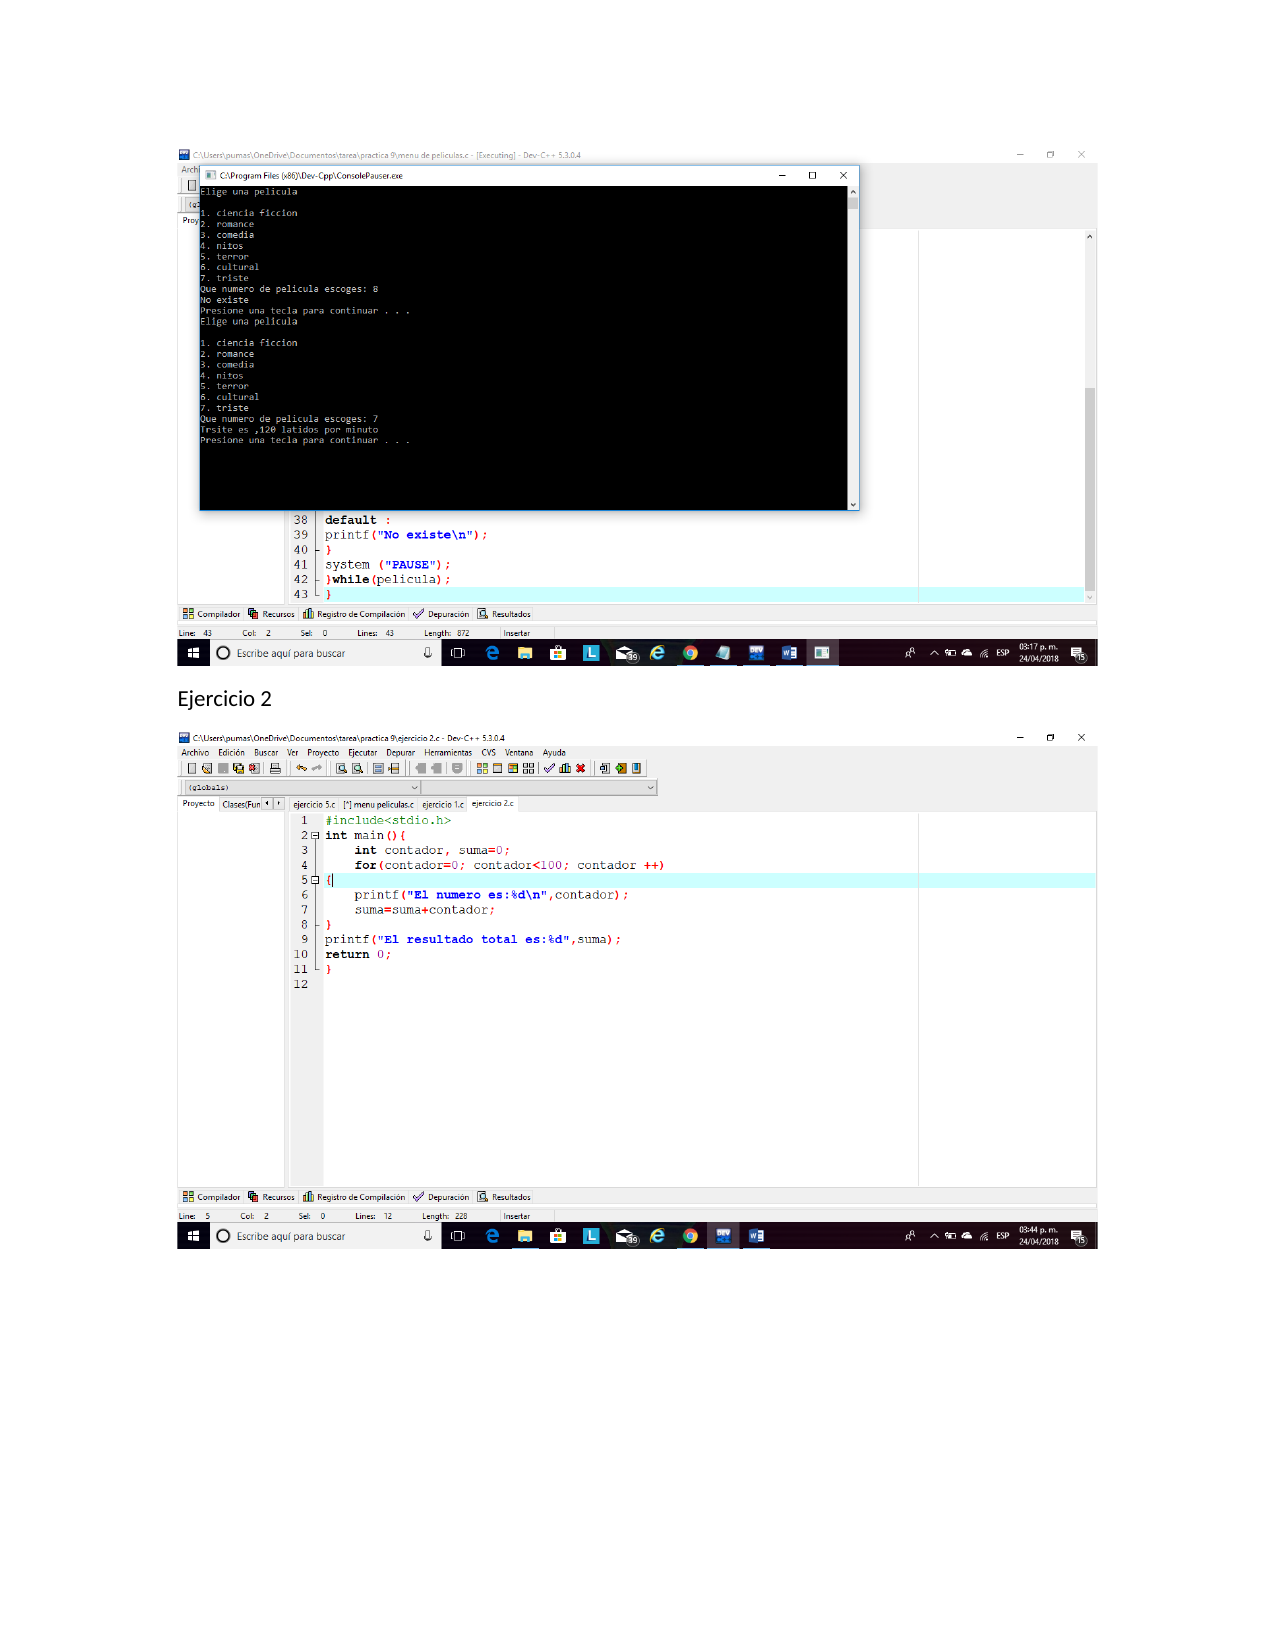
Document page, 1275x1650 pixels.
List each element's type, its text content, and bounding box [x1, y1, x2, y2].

picture [177, 731, 1098, 1249]
text Ejercicio 2 [177, 684, 1098, 712]
picture [177, 147, 1098, 666]
